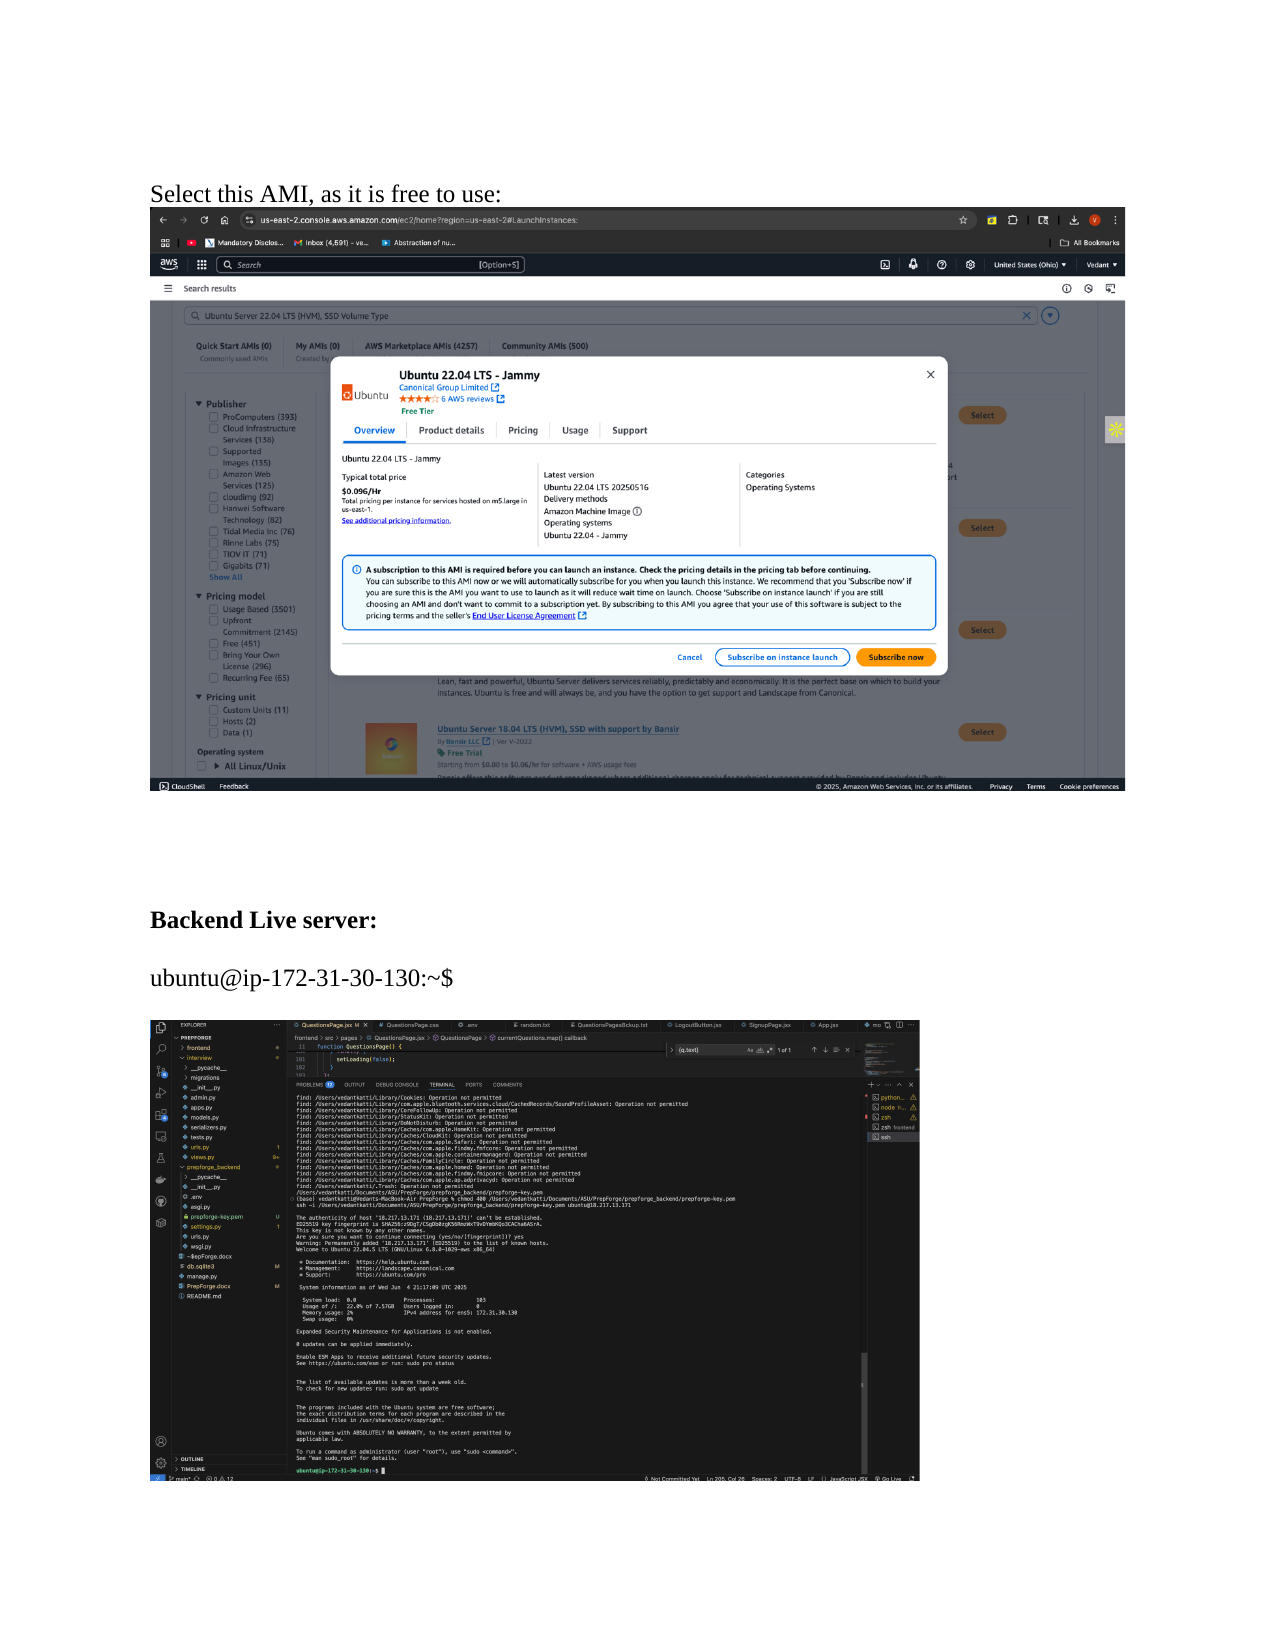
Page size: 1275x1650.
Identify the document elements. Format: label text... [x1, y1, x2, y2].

text Backend Live server: [150, 905, 1125, 934]
text ubuntu@ip-172-31-30-130:~$ [150, 963, 1125, 991]
text Select this AMI, as it is free to use: [150, 179, 1125, 207]
picture [150, 1020, 920, 1481]
picture [150, 207, 1125, 791]
